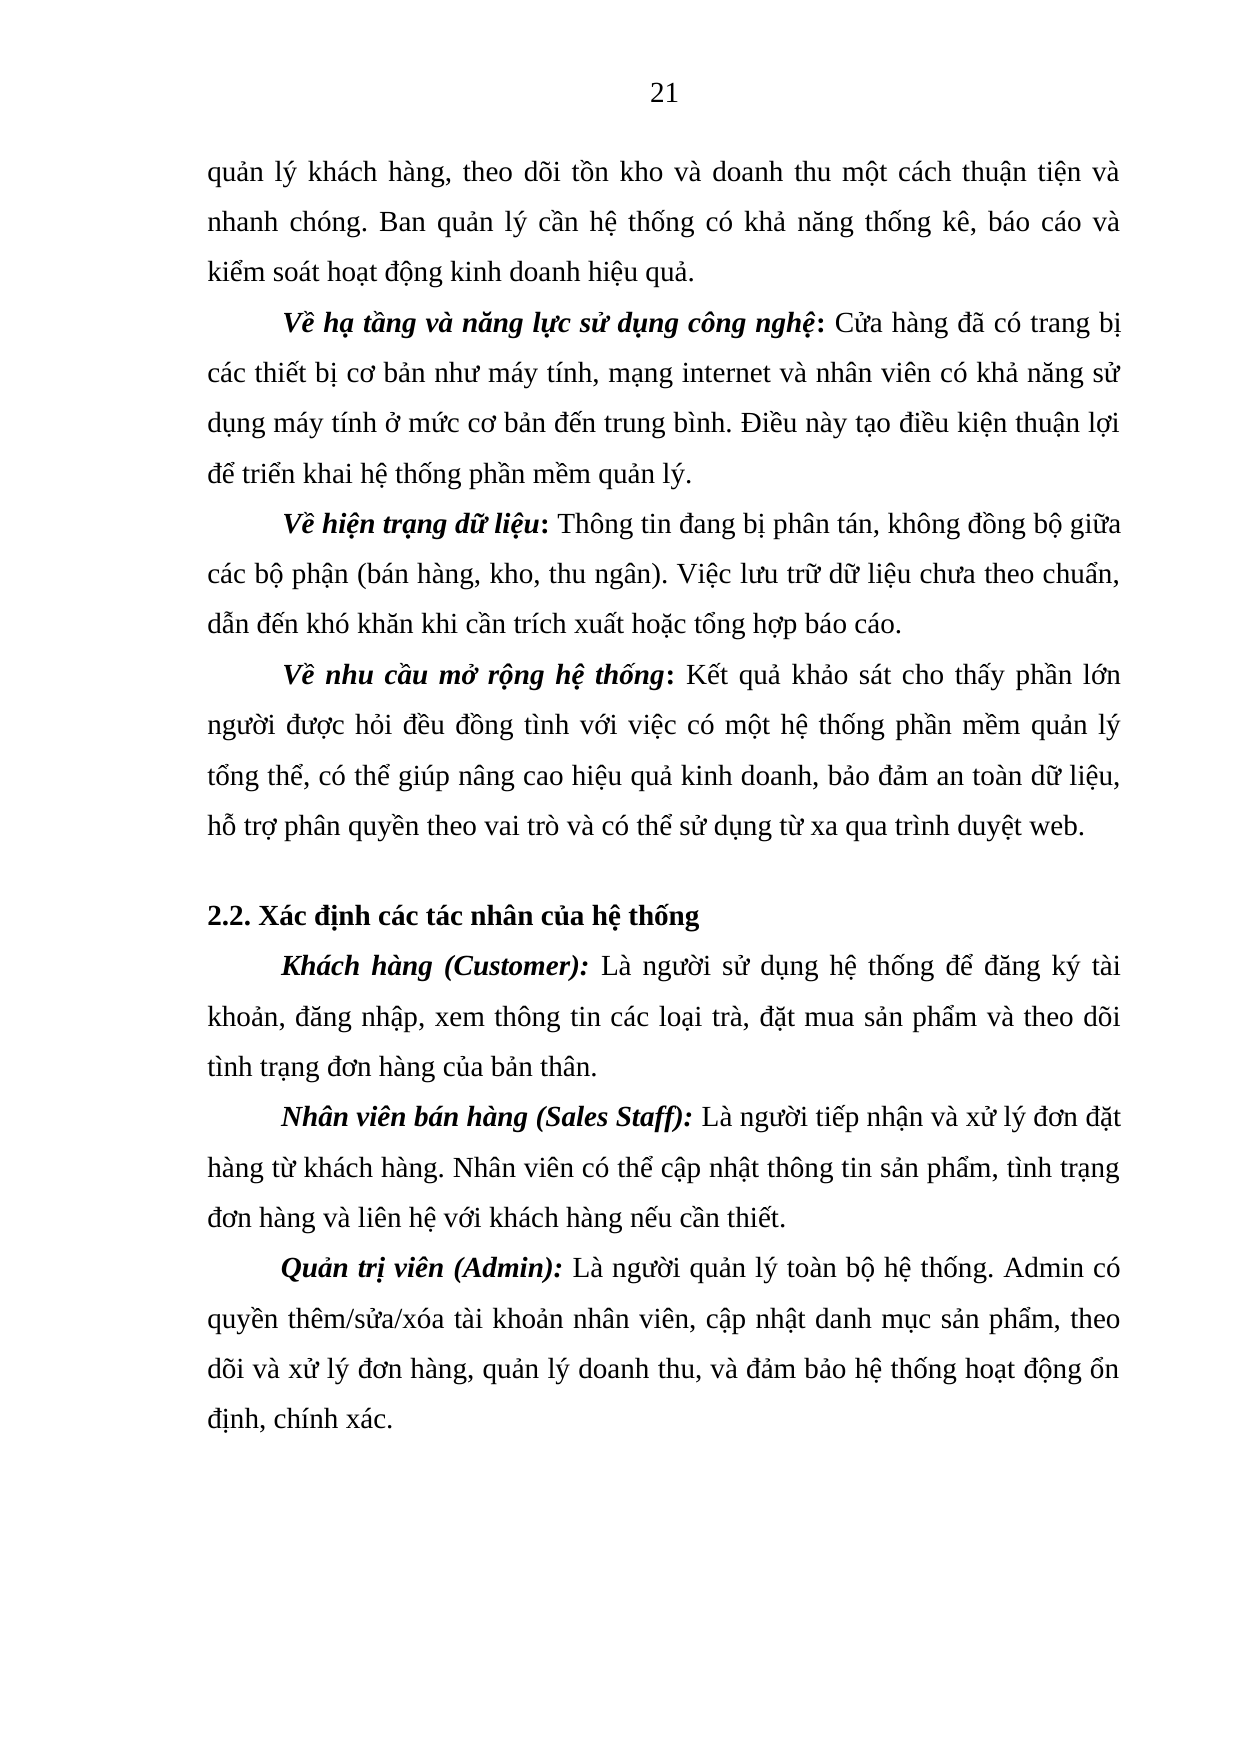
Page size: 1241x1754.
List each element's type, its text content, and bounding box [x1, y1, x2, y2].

text Quản trị viên (Admin): Là người quản lý toàn bộ hệ thống. Admin có quyền thêm/sửa/xóa tài khoản nhân viên, cập nhật danh mục sản phẩm, theo dõi và xử lý đơn hàng, quản lý doanh thu, và đảm bảo hệ thống hoạt động ổn định, chính xác. [207, 1250, 1122, 1435]
text Khách hàng (Customer): Là người sử dụng hệ thống để đăng ký tài khoản, đăng nhập, xem thông tin các loại trà, đặt mua sản phẩm và theo dõi tình trạng đơn hàng của bản thân. [207, 948, 1122, 1083]
text Về hạ tầng và năng lực sử dụng công nghệ: Cửa hàng đã có trang bị các thiết bị cơ bản như máy tính, mạng internet và nhân viên có khả năng sử dụng máy tính ở mức cơ bản đến trung bình. Điều này tạo điều kiện thuận lợi để triển khai hệ thống phần mềm quản lý. [207, 305, 1122, 489]
text Nhân viên bán hàng (Sales Staff): Là người tiếp nhận và xử lý đơn đặt hàng từ khách hàng. Nhân viên có thể cập nhật thông tin sản phẩm, tình trạng đơn hàng và liên hệ với khách hàng nếu cần thiết. [207, 1099, 1122, 1234]
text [207, 154, 1122, 288]
text Về hiện trạng dữ liệu: Thông tin đang bị phân tán, không đồng bộ giữa các bộ phận (bán hàng, kho, thu ngân). Việc lưu trữ dữ liệu chưa theo chuẩn, dẫn đến khó khăn khi cần trích xuất hoặc tổng hợp báo cáo. [207, 506, 1122, 640]
subtitle 2.2. Xác định các tác nhân của hệ thống [207, 898, 1122, 932]
text Về nhu cầu mở rộng hệ thống: Kết quả khảo sát cho thấy phần lớn người được hỏi đều đồng tình với việc có một hệ thống phần mềm quản lý tổng thể, có thể giúp nâng cao hiệu quả kinh doanh, bảo đảm an toàn dữ liệu, hỗ trợ phân quyền theo vai trò và có thể sử dụng từ xa qua trình duyệt web. [207, 657, 1122, 841]
